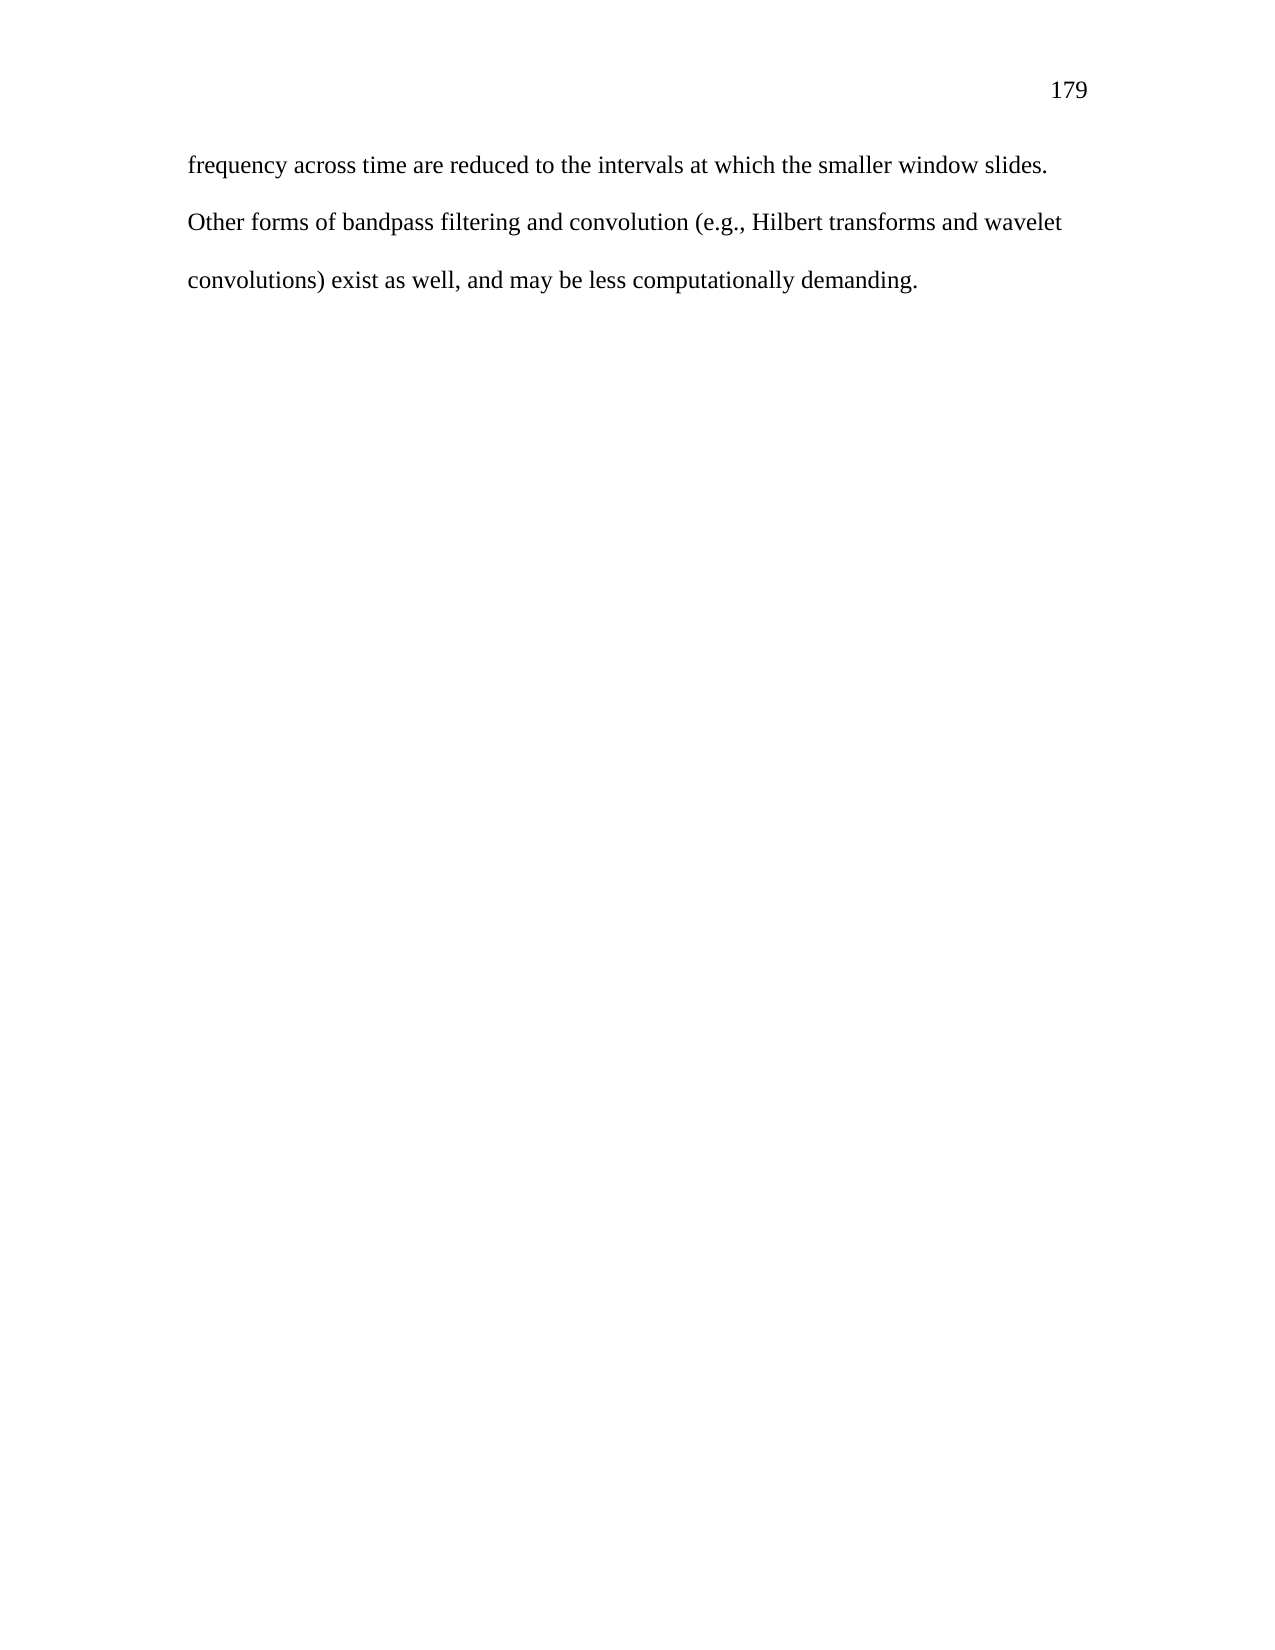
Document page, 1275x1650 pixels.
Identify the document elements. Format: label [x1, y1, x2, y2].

text [187, 150, 1087, 294]
